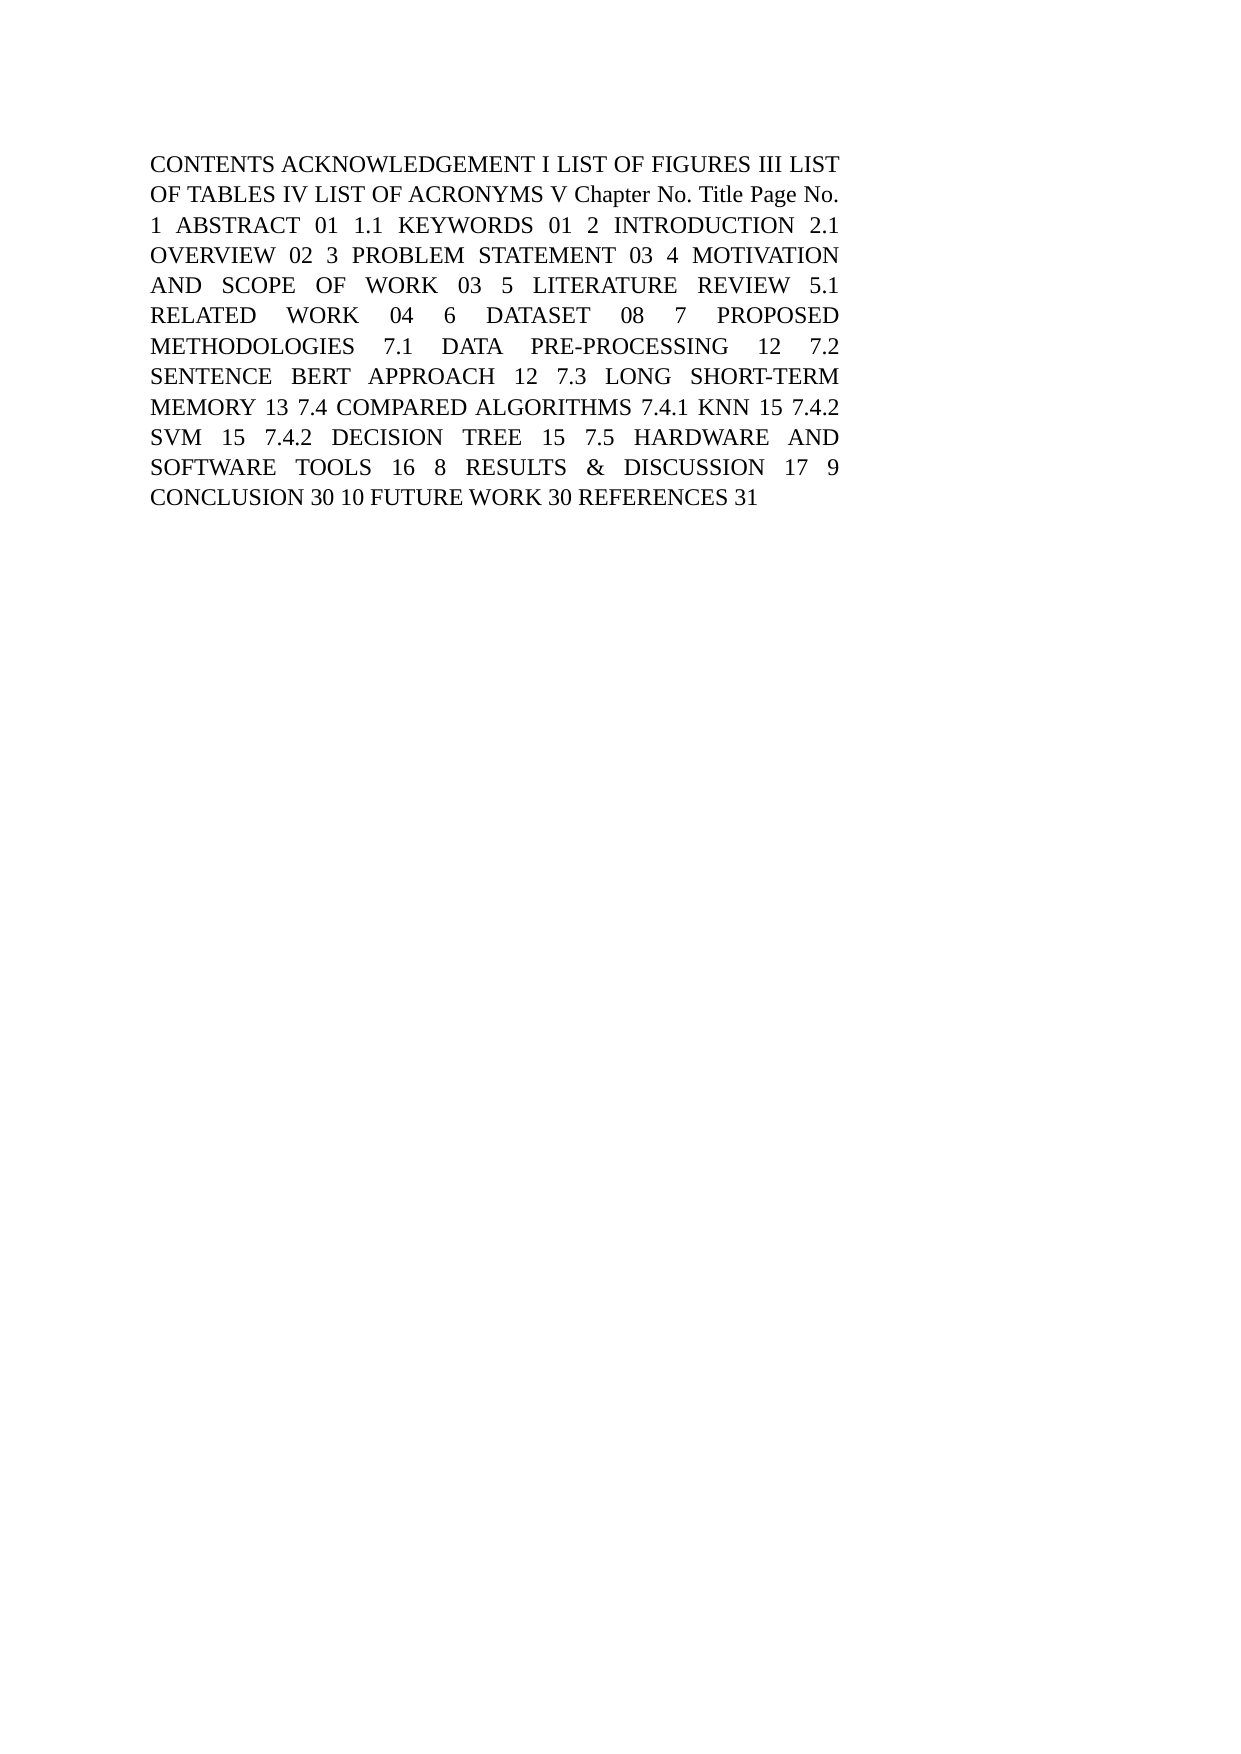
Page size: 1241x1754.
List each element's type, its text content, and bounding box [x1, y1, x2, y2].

text CONTENTS ACKNOWLEDGEMENT I LIST OF FIGURES III LIST OF TABLES IV LIST OF ACRONYMS V Chapter No. Title Page No. 1 ABSTRACT 01 1.1 KEYWORDS 01 2 INTRODUCTION 2.1 OVERVIEW 02 3 PROBLEM STATEMENT 03 4 MOTIVATION AND SCOPE OF WORK 03 5 LITERATURE REVIEW 5.1 RELATED WORK 04 6 DATASET 08 7 PROPOSED METHODOLOGIES 7.1 DATA PRE-PROCESSING 12 7.2 SENTENCE BERT APPROACH 12 7.3 LONG SHORT-TERM MEMORY 13 7.4 COMPARED ALGORITHMS 7.4.1 KNN 15 7.4.2 SVM 15 7.4.2 DECISION TREE 15 7.5 HARDWARE AND SOFTWARE TOOLS 16 8 RESULTS & DISCUSSION 17 9 CONCLUSION 30 10 FUTURE WORK 30 REFERENCES 31 [150, 150, 840, 511]
